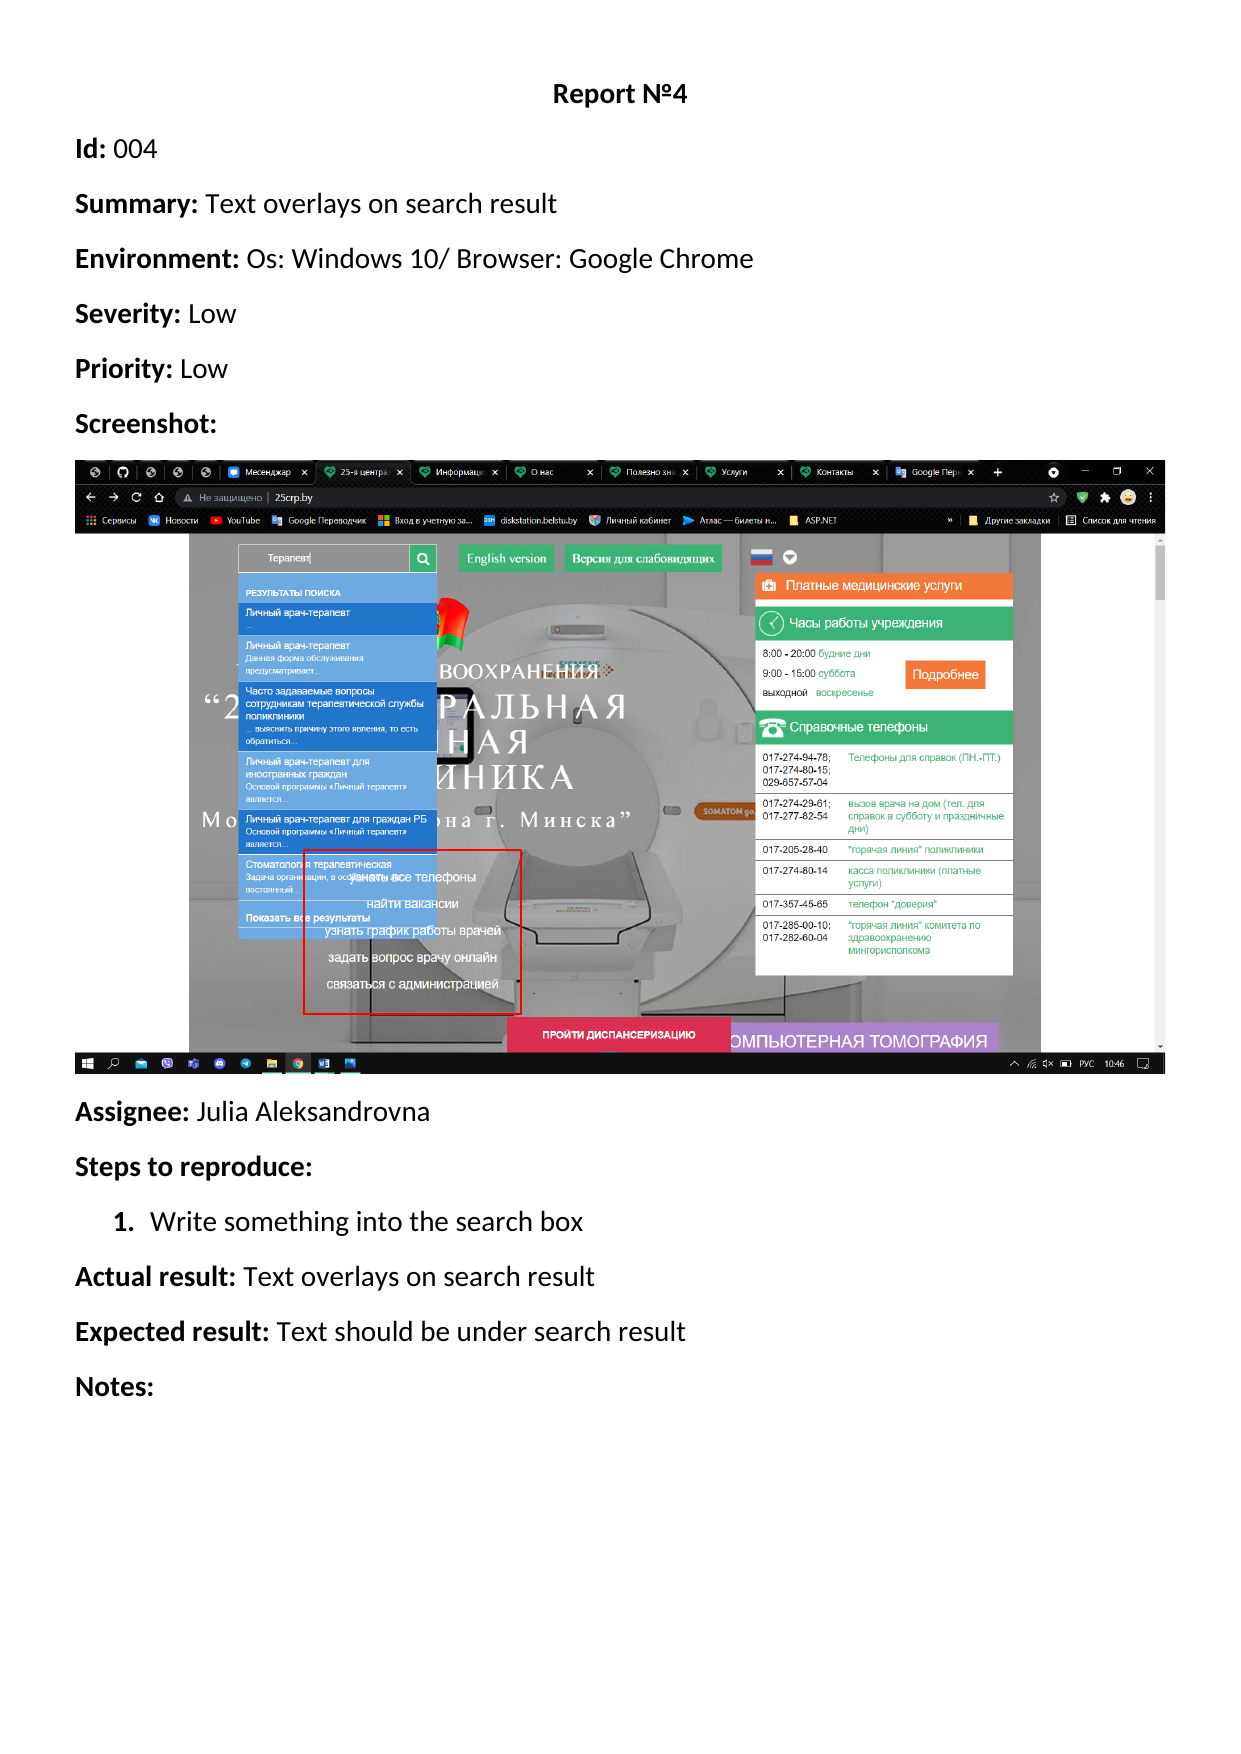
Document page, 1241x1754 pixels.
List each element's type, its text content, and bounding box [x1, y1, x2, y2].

text Screenshot: [75, 406, 1165, 441]
text Id: 004 [75, 130, 1165, 166]
text Assignee: Julia Aleksandrovna [75, 1093, 1165, 1128]
text Priority: Low [75, 351, 1165, 386]
text Environment: Os: Windows 10/ Browser: Google Chrome [75, 240, 1165, 276]
picture [75, 460, 1166, 1074]
text Steps to reproduce: [75, 1148, 1165, 1183]
text Actual result: Text overlays on search result [75, 1258, 1165, 1294]
text Expected result: Text should be under search result [75, 1313, 1165, 1349]
text Severity: Low [75, 295, 1165, 331]
list Write something into the search box [112, 1203, 1165, 1239]
text Report №4 [75, 75, 1165, 111]
text Summary: Text overlays on search result [75, 185, 1165, 221]
text Notes: [75, 1368, 1165, 1404]
